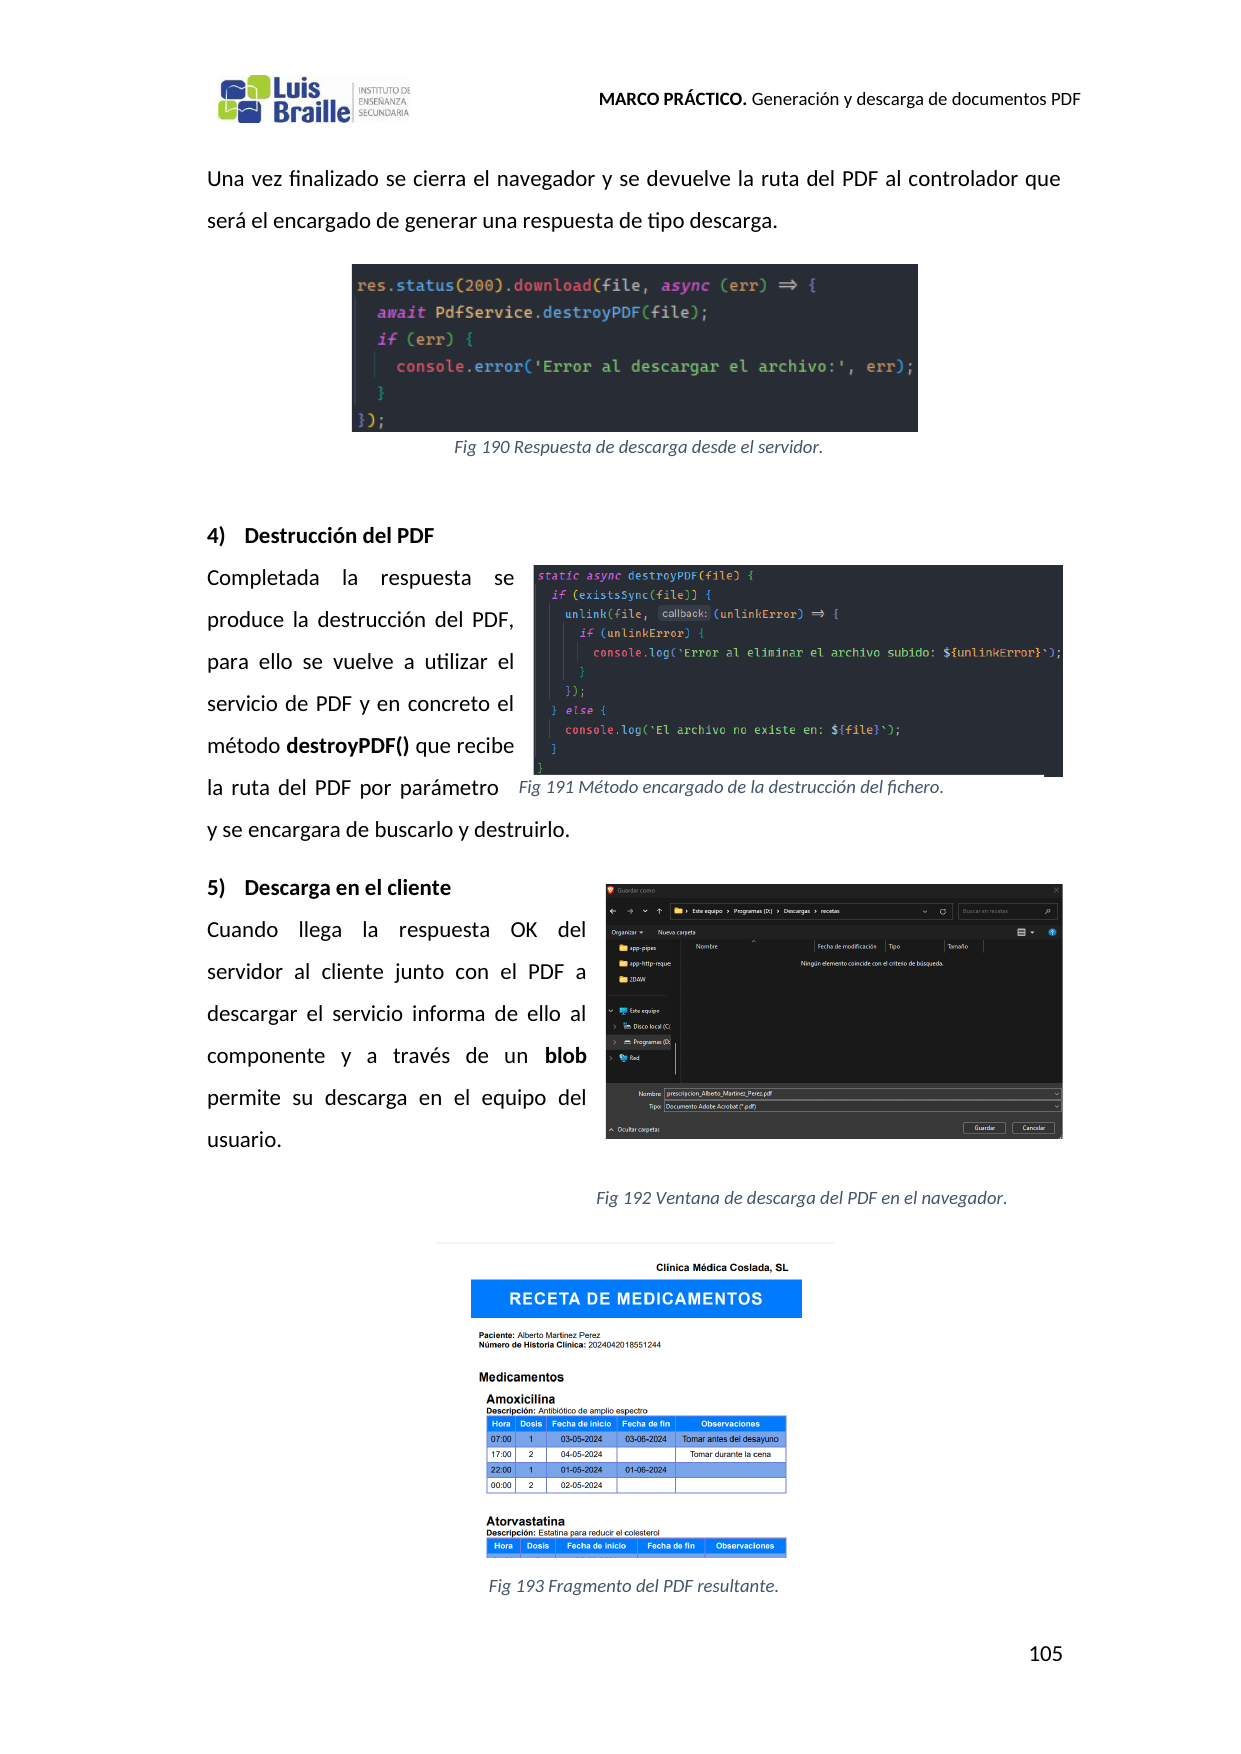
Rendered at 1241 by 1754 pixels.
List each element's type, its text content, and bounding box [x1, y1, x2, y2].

list Descarga en el cliente [207, 873, 1063, 901]
picture [436, 1242, 834, 1558]
text Una vez finalizado se cierra el navegador y se devuelve la ruta del PDF al controlador que será el encargado de generar una respuesta de tipo descarga. [207, 164, 1063, 234]
list Destrucción del PDF [207, 521, 1063, 549]
text Fig 193 Fragmento del PDF resultante. [207, 1574, 1063, 1597]
picture [605, 884, 1063, 1139]
picture [533, 565, 1063, 777]
picture [351, 264, 918, 432]
